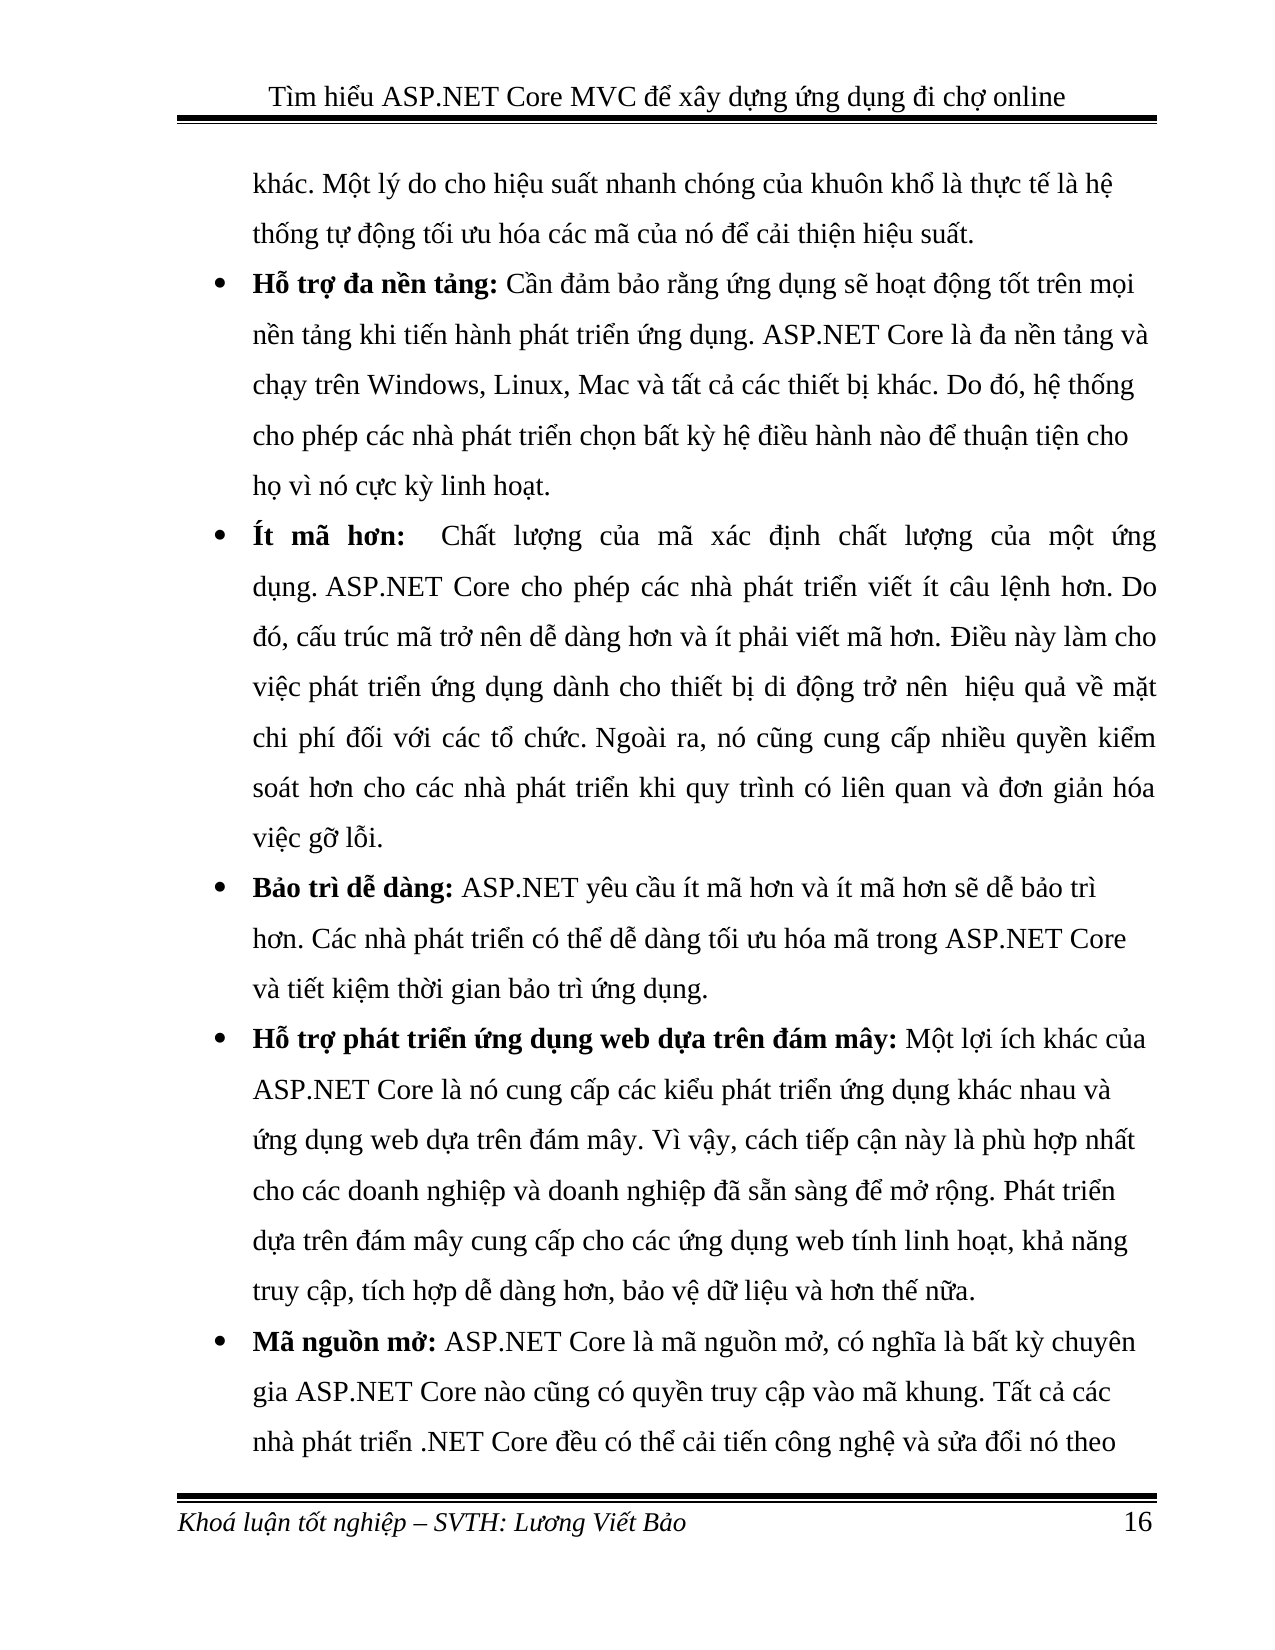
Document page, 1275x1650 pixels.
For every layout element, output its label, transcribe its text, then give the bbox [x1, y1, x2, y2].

list Ít mã hơn: Chất lượng của mã xác định chất lượng của một ứng dụng. ASP.NET Core cho phép các nhà phát triển viết ít câu lệnh hơn. Do đó, cấu trúc mã trở nên dễ dàng hơn và ít phải viết mã hơn. Điều này làm cho việc phát triển ứng dụng dành cho thiết bị di động trở nên hiệu quả về mặt chi phí đối với các tổ chức. Ngoài ra, nó cũng cung cấp nhiều quyền kiểm soát hơn cho các nhà phát triển khi quy trình có liên quan và đơn giản hóa việc gỡ lỗi. [215, 518, 1157, 854]
list Bảo trì dễ dàng: ASP.NET yêu cầu ít mã hơn và ít mã hơn sẽ dễ bảo trì hơn. Các nhà phát triển có thể dễ dàng tối ưu hóa mã trong ASP.NET Core và tiết kiệm thời gian bảo trì ứng dụng. [215, 871, 1157, 1005]
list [215, 1324, 1157, 1458]
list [215, 166, 1157, 250]
list Hỗ trợ đa nền tảng: Cần đảm bảo rằng ứng dụng sẽ hoạt động tốt trên mọi nền tảng khi tiến hành phát triển ứng dụng. ASP.NET Core là đa nền tảng và chạy trên Windows, Linux, Mac và tất cả các thiết bị khác. Do đó, hệ thống cho phép các nhà phát triển chọn bất kỳ hệ điều hành nào để thuận tiện cho họ vì nó cực kỳ linh hoạt. [215, 267, 1157, 502]
list Hỗ trợ phát triển ứng dụng web dựa trên đám mây: Một lợi ích khác của ASP.NET Core là nó cung cấp các kiểu phát triển ứng dụng khác nhau và ứng dụng web dựa trên đám mây. Vì vậy, cách tiếp cận này là phù hợp nhất cho các doanh nghiệp và doanh nghiệp đã sẵn sàng để mở rộng. Phát triển dựa trên đám mây cung cấp cho các ứng dụng web tính linh hoạt, khả năng truy cập, tích hợp dễ dàng hơn, bảo vệ dữ liệu và hơn thế nữa. [215, 1022, 1157, 1307]
